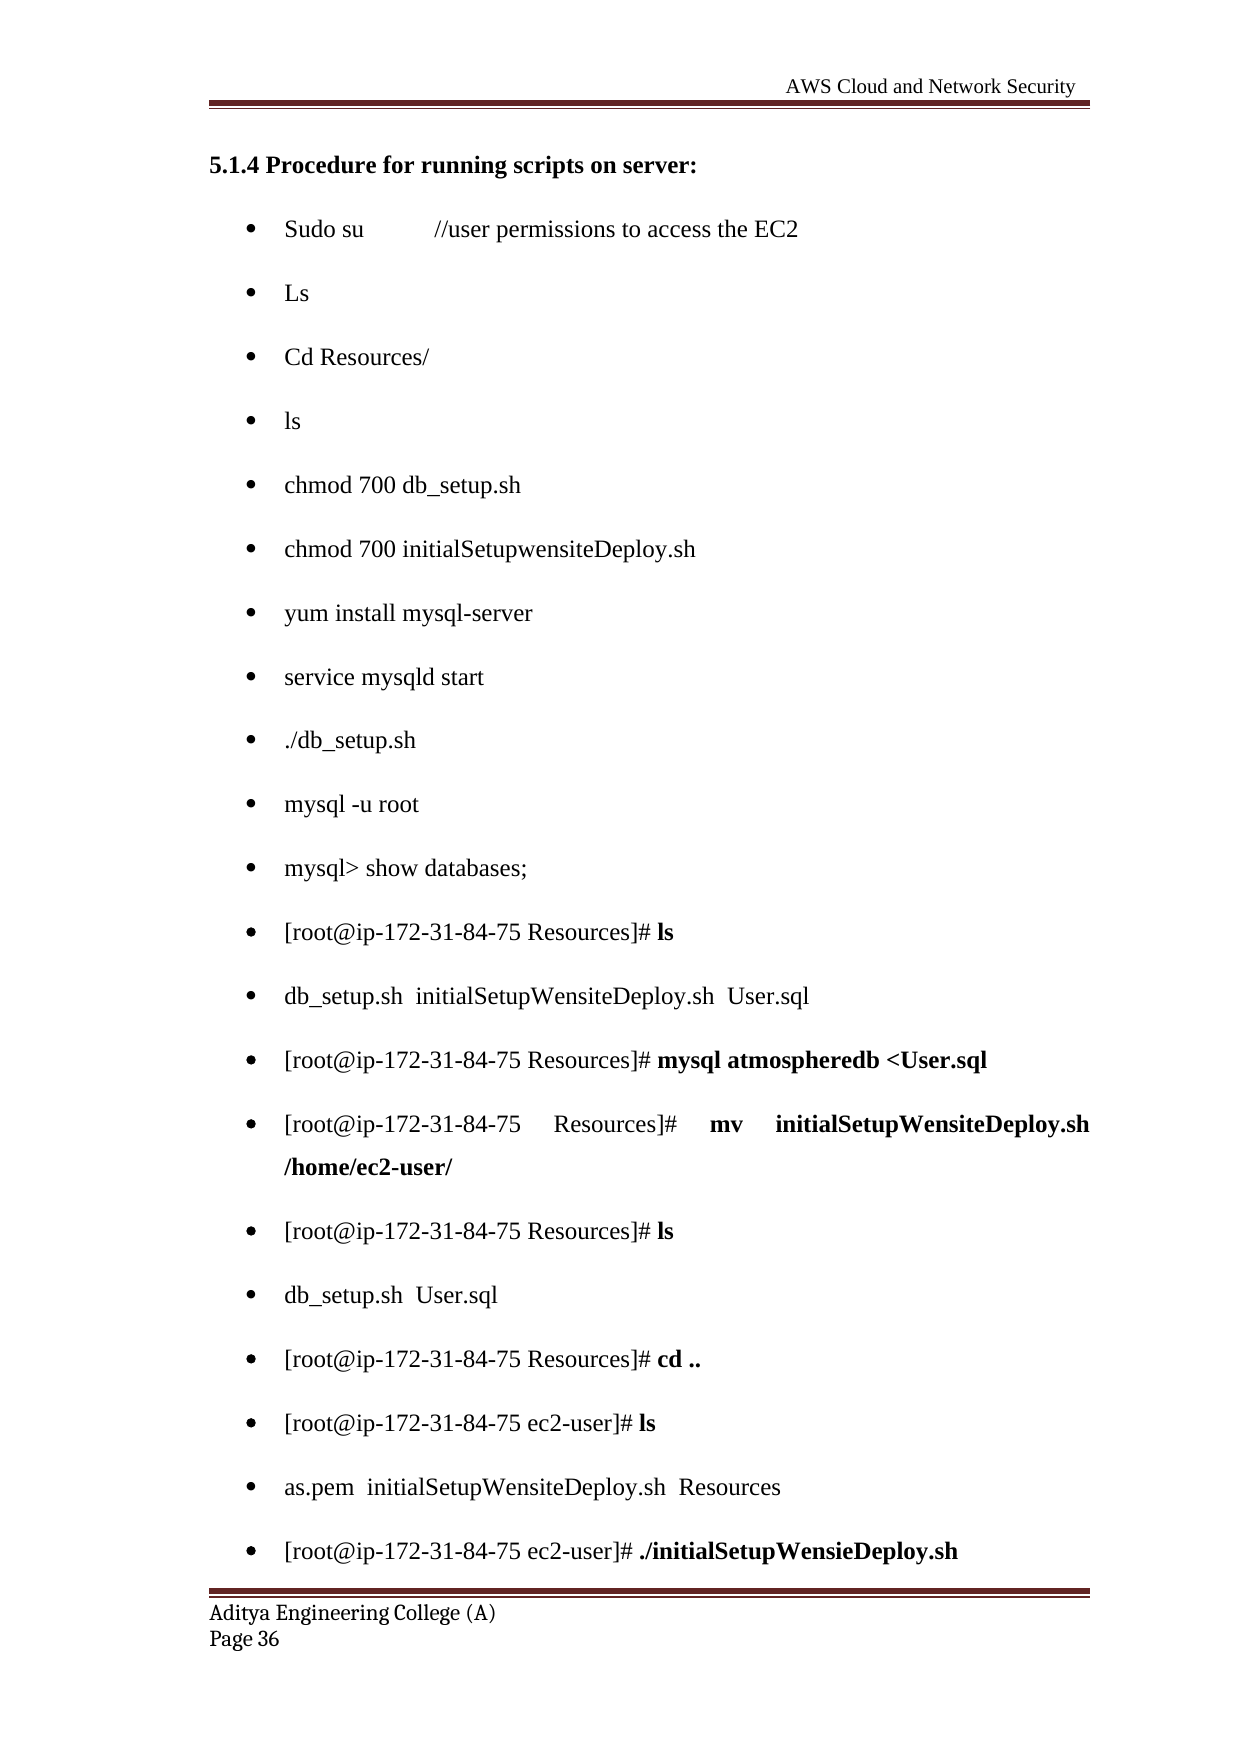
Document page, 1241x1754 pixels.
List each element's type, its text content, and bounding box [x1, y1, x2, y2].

list [root@ip-172-31-84-75 ec2-user]# ./initialSetupWensieDeploy.sh [247, 1536, 1090, 1565]
list [root@ip-172-31-84-75 Resources]# cd .. [247, 1344, 1090, 1373]
list db_setup.sh initialSetupWensiteDeploy.sh User.sql [247, 981, 1090, 1010]
list Ls [247, 278, 1090, 307]
list ls [247, 406, 1090, 434]
text 5.1.4 Procedure for running scripts on server: [209, 150, 1090, 179]
list [root@ip-172-31-84-75 ec2-user]# ls [247, 1408, 1090, 1437]
list db_setup.sh User.sql [247, 1280, 1090, 1309]
list [root@ip-172-31-84-75 Resources]# ls [247, 917, 1090, 946]
list Sudo su //user permissions to access the EC2 [247, 214, 1090, 243]
list mysql -u root [247, 789, 1090, 818]
list chmod 700 initialSetupwensiteDeploy.sh [247, 534, 1090, 562]
list yum install mysql-server [247, 598, 1090, 626]
list service mysqld start [247, 662, 1090, 690]
list Cd Resources/ [247, 342, 1090, 371]
list ./db_setup.sh [247, 726, 1090, 754]
list [root@ip-172-31-84-75 Resources]# mysql atmospheredb <User.sql [247, 1045, 1090, 1074]
list as.pem initialSetupWensiteDeploy.sh Resources [247, 1472, 1090, 1501]
list [root@ip-172-31-84-75 Resources]# mv initialSetupWensiteDeploy.sh /home/ec2-user/ [247, 1109, 1090, 1181]
list mysql> show databases; [247, 853, 1090, 882]
list [root@ip-172-31-84-75 Resources]# ls [247, 1216, 1090, 1245]
list chmod 700 db_setup.sh [247, 470, 1090, 498]
